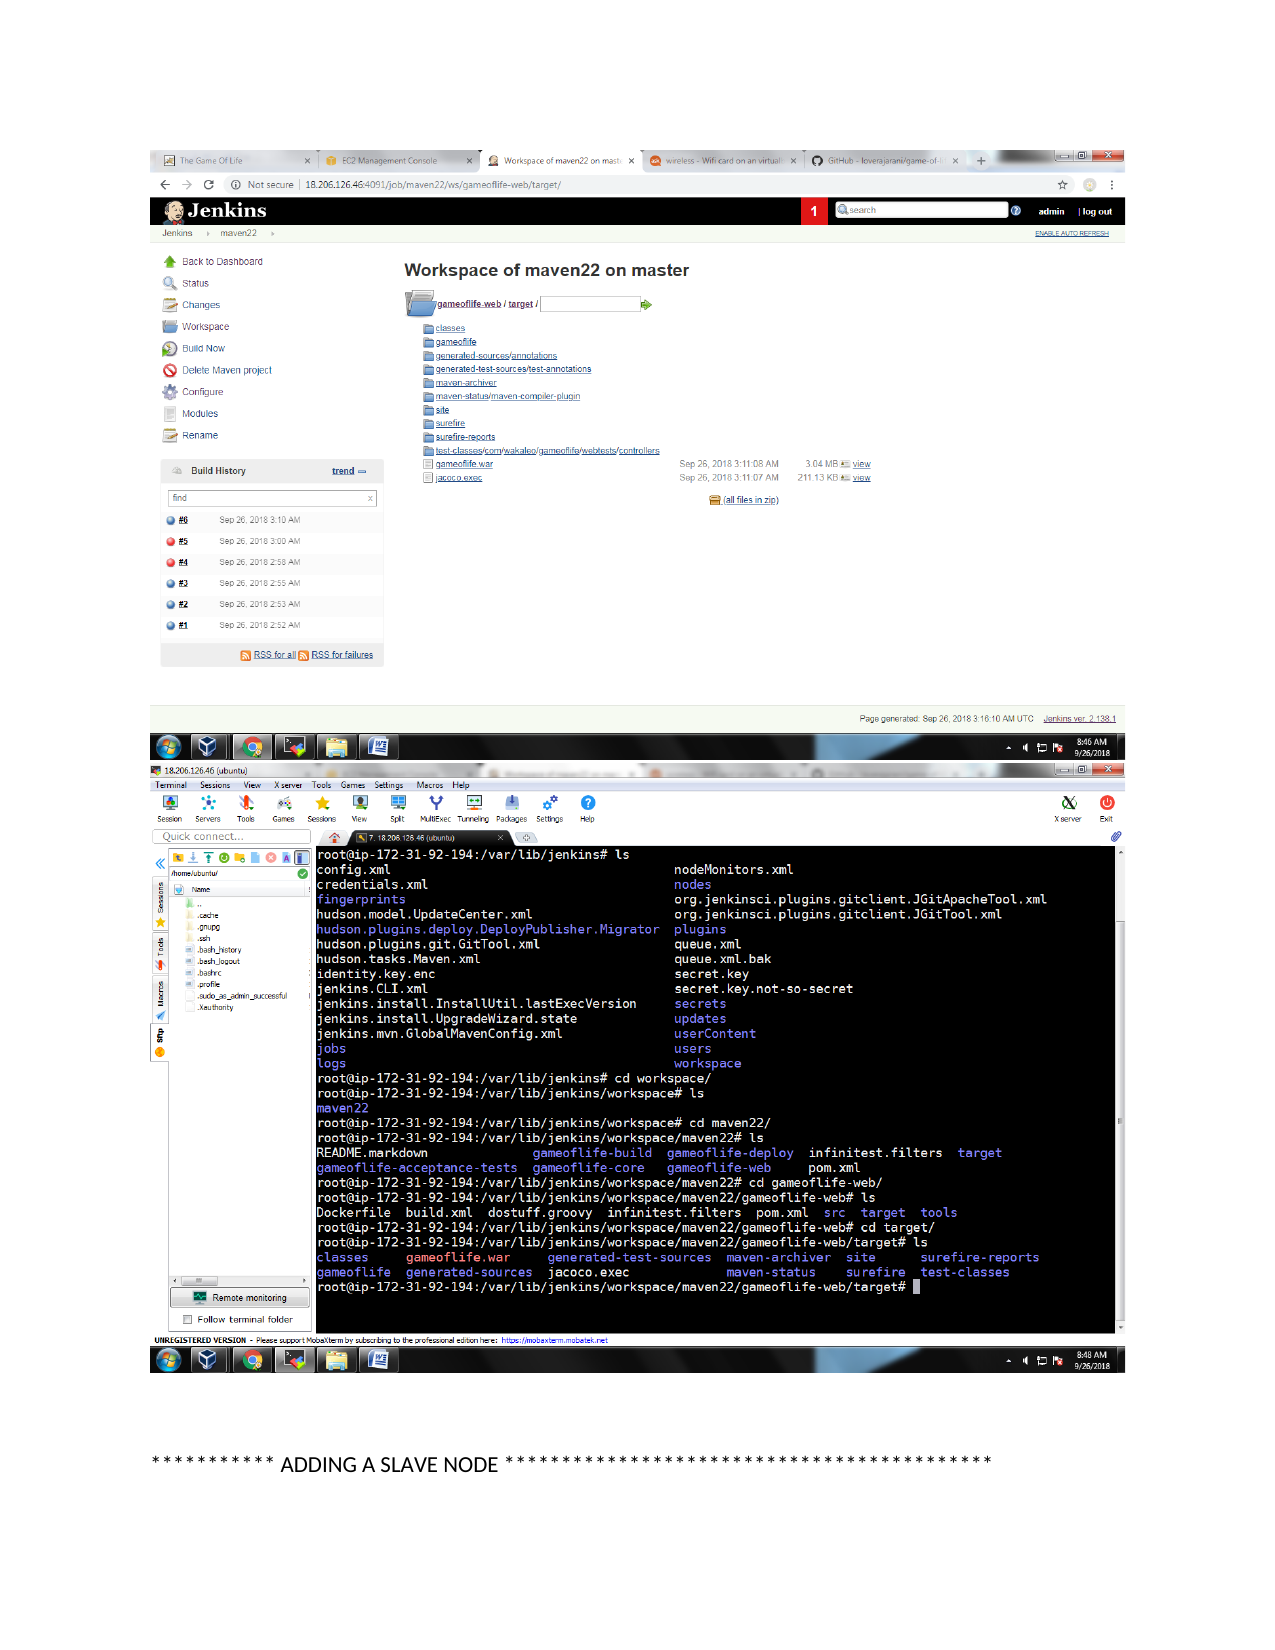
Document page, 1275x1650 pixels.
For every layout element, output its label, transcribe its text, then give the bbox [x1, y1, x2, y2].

text *********** ADDING A SLAVE NODE ******************************************* [150, 1451, 1125, 1478]
picture [150, 150, 1125, 760]
picture [150, 763, 1125, 1373]
